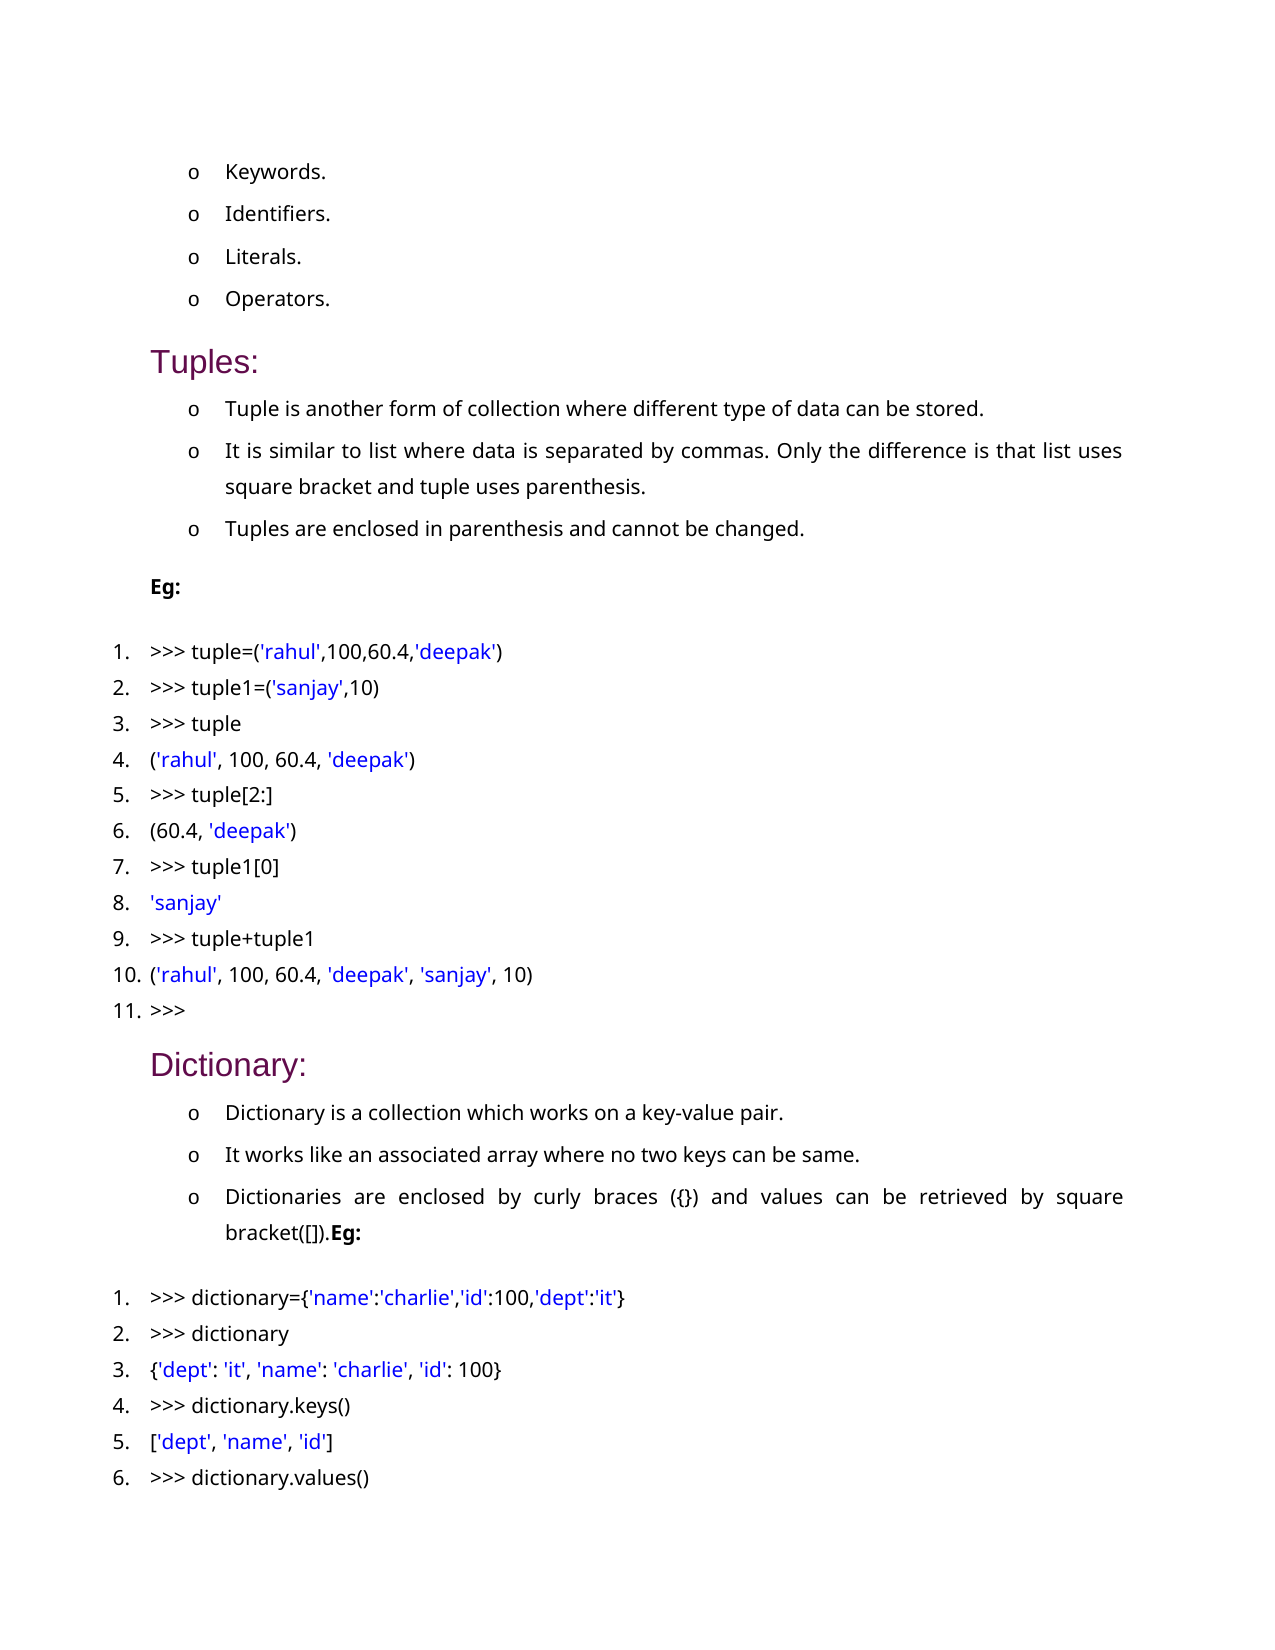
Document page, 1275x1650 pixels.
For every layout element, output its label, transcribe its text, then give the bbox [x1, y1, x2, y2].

subtitle Tuples: [150, 342, 1125, 380]
list ('rahul', 100, 60.4, 'deepak', 'sanjay', 10) [112, 953, 1125, 989]
list >>> tuple+tuple1 [112, 917, 1125, 953]
list ['dept', 'name', 'id'] [112, 1419, 1125, 1455]
list >>> tuple[2:] [112, 773, 1125, 809]
list >>> tuple [112, 701, 1125, 737]
list >>> dictionary [112, 1312, 1125, 1347]
list Dictionaries are enclosed by curly braces ({}) and values can be retrieved by square bracket([]).Eg: [187, 1174, 1125, 1246]
list It works like an associated array where no two keys can be same. [187, 1132, 1125, 1168]
text Eg: [150, 572, 1125, 600]
list {'dept': 'it', 'name': 'charlie', 'id': 100} [112, 1347, 1125, 1383]
list Literals. [187, 234, 1125, 270]
list Identifiers. [187, 192, 1125, 228]
list 'sanjay' [112, 881, 1125, 917]
list (60.4, 'deepak') [112, 809, 1125, 845]
list >>> tuple1[0] [112, 845, 1125, 881]
list >>> tuple1=('sanjay',10) [112, 665, 1125, 701]
subtitle Dictionary: [150, 1046, 1125, 1084]
list Tuple is another form of collection where different type of data can be stored. [187, 386, 1125, 422]
list >>> tuple=('rahul',100,60.4,'deepak') [112, 629, 1125, 665]
list >>> dictionary={'name':'charlie','id':100,'dept':'it'} [112, 1276, 1125, 1312]
list >>> dictionary.values() [112, 1455, 1125, 1491]
list >>> [112, 989, 1125, 1025]
list Keywords. [187, 150, 1125, 186]
list Dictionary is a collection which works on a key-value pair. [187, 1090, 1125, 1126]
list ('rahul', 100, 60.4, 'deepak') [112, 737, 1125, 773]
list Tuples are enclosed in parenthesis and cannot be changed. [187, 507, 1125, 543]
list Operators. [187, 277, 1125, 312]
list It is similar to list where data is separated by commas. Only the difference is that list uses square bracket and tuple uses parenthesis. [187, 428, 1125, 500]
list >>> dictionary.keys() [112, 1383, 1125, 1419]
